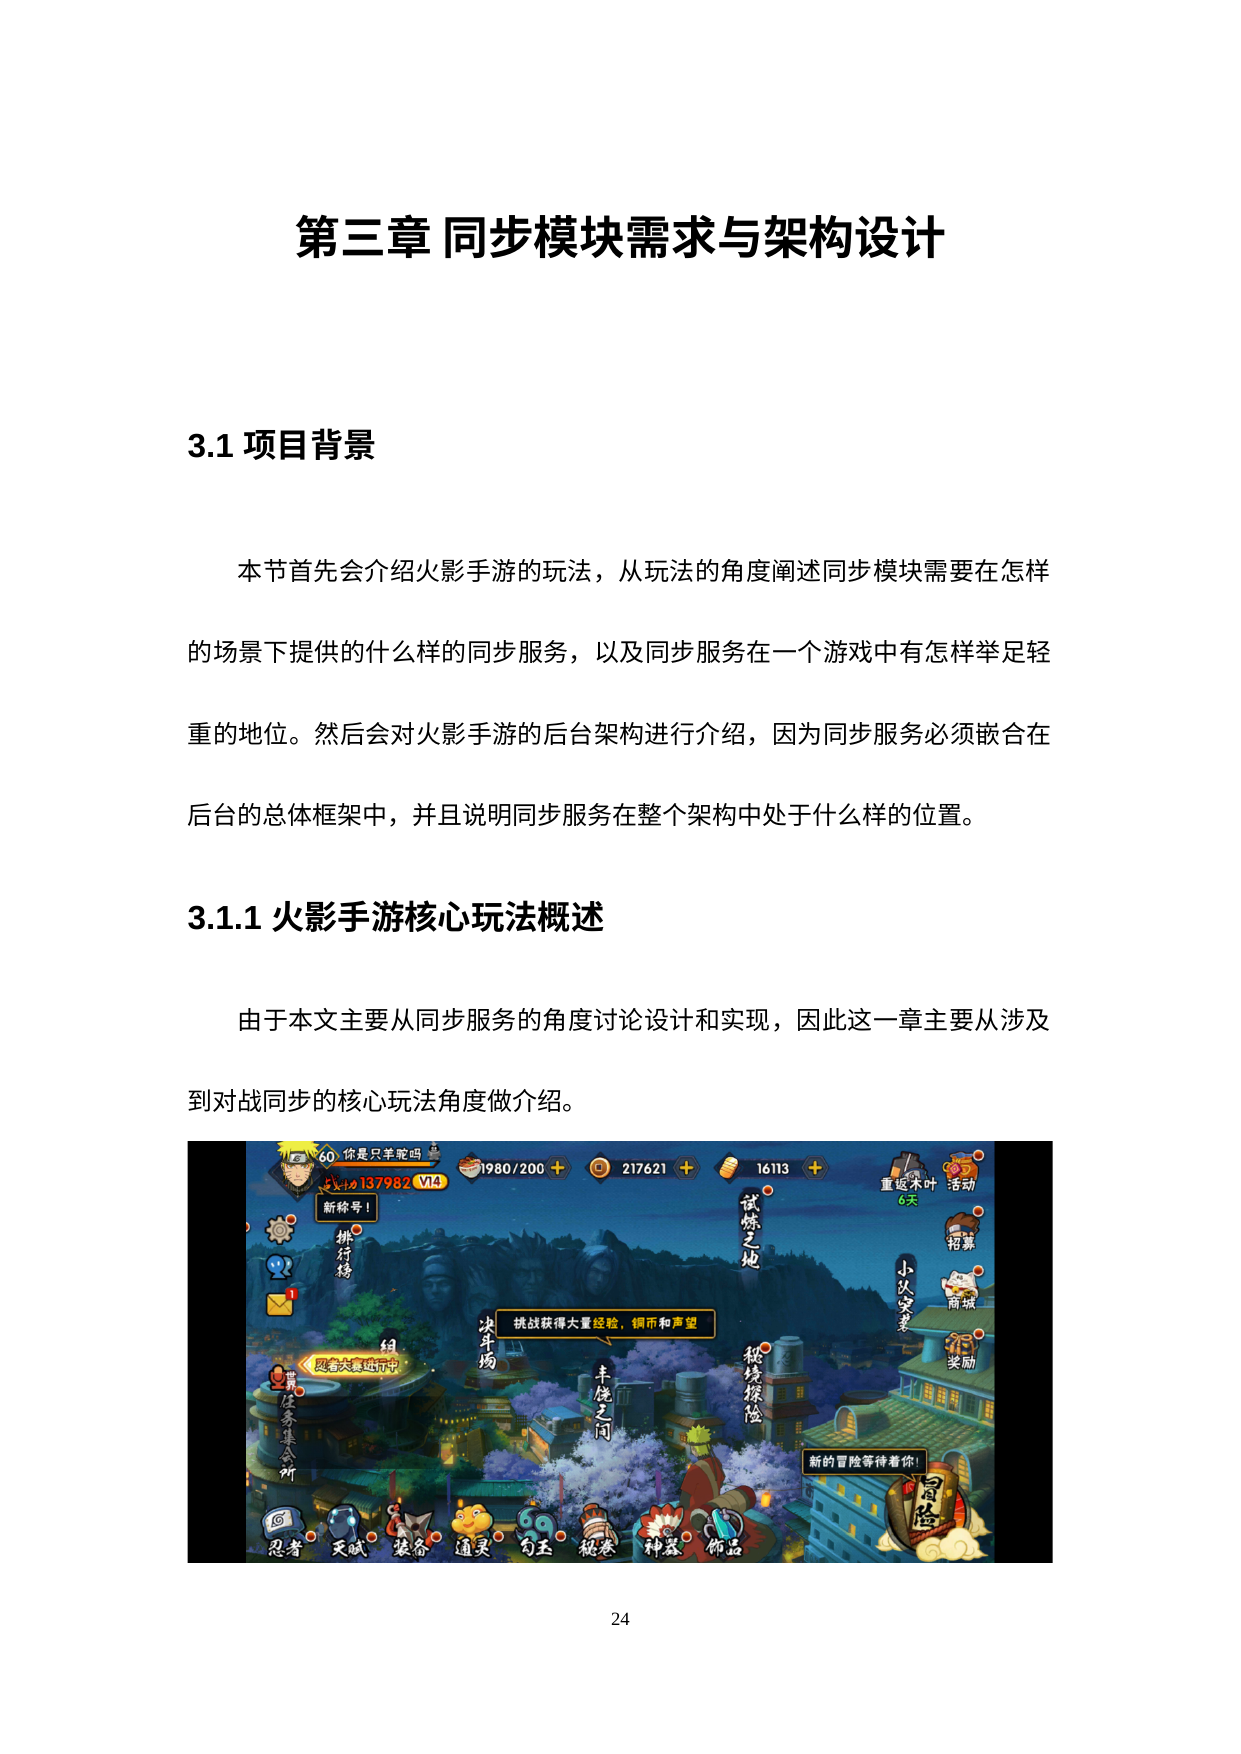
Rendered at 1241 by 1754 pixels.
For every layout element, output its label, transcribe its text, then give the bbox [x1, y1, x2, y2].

text 3.1.1 火影手游核心玩法概述 [187, 882, 1053, 947]
text 由于本文主要从同步服务的角度讨论设计和实现，因此这一章主要从涉及到对战同步的核心玩法角度做介绍。 [187, 986, 1053, 1132]
picture [187, 1141, 1053, 1563]
subtitle 第三章 同步模块需求与架构设计 [187, 185, 1053, 283]
subtitle 3.1 项目背景 [187, 410, 1053, 475]
text 本节首先会介绍火影手游的玩法，从玩法的角度阐述同步模块需要在怎样的场景下提供的什么样的同步服务，以及同步服务在一个游戏中有怎样举足轻重的地位。然后会对火影手游的后台架构进行介绍，因为同步服务必须嵌合在后台的总体框架中，并且说明同步服务在整个架构中处于什么样的位置。 [187, 537, 1053, 846]
